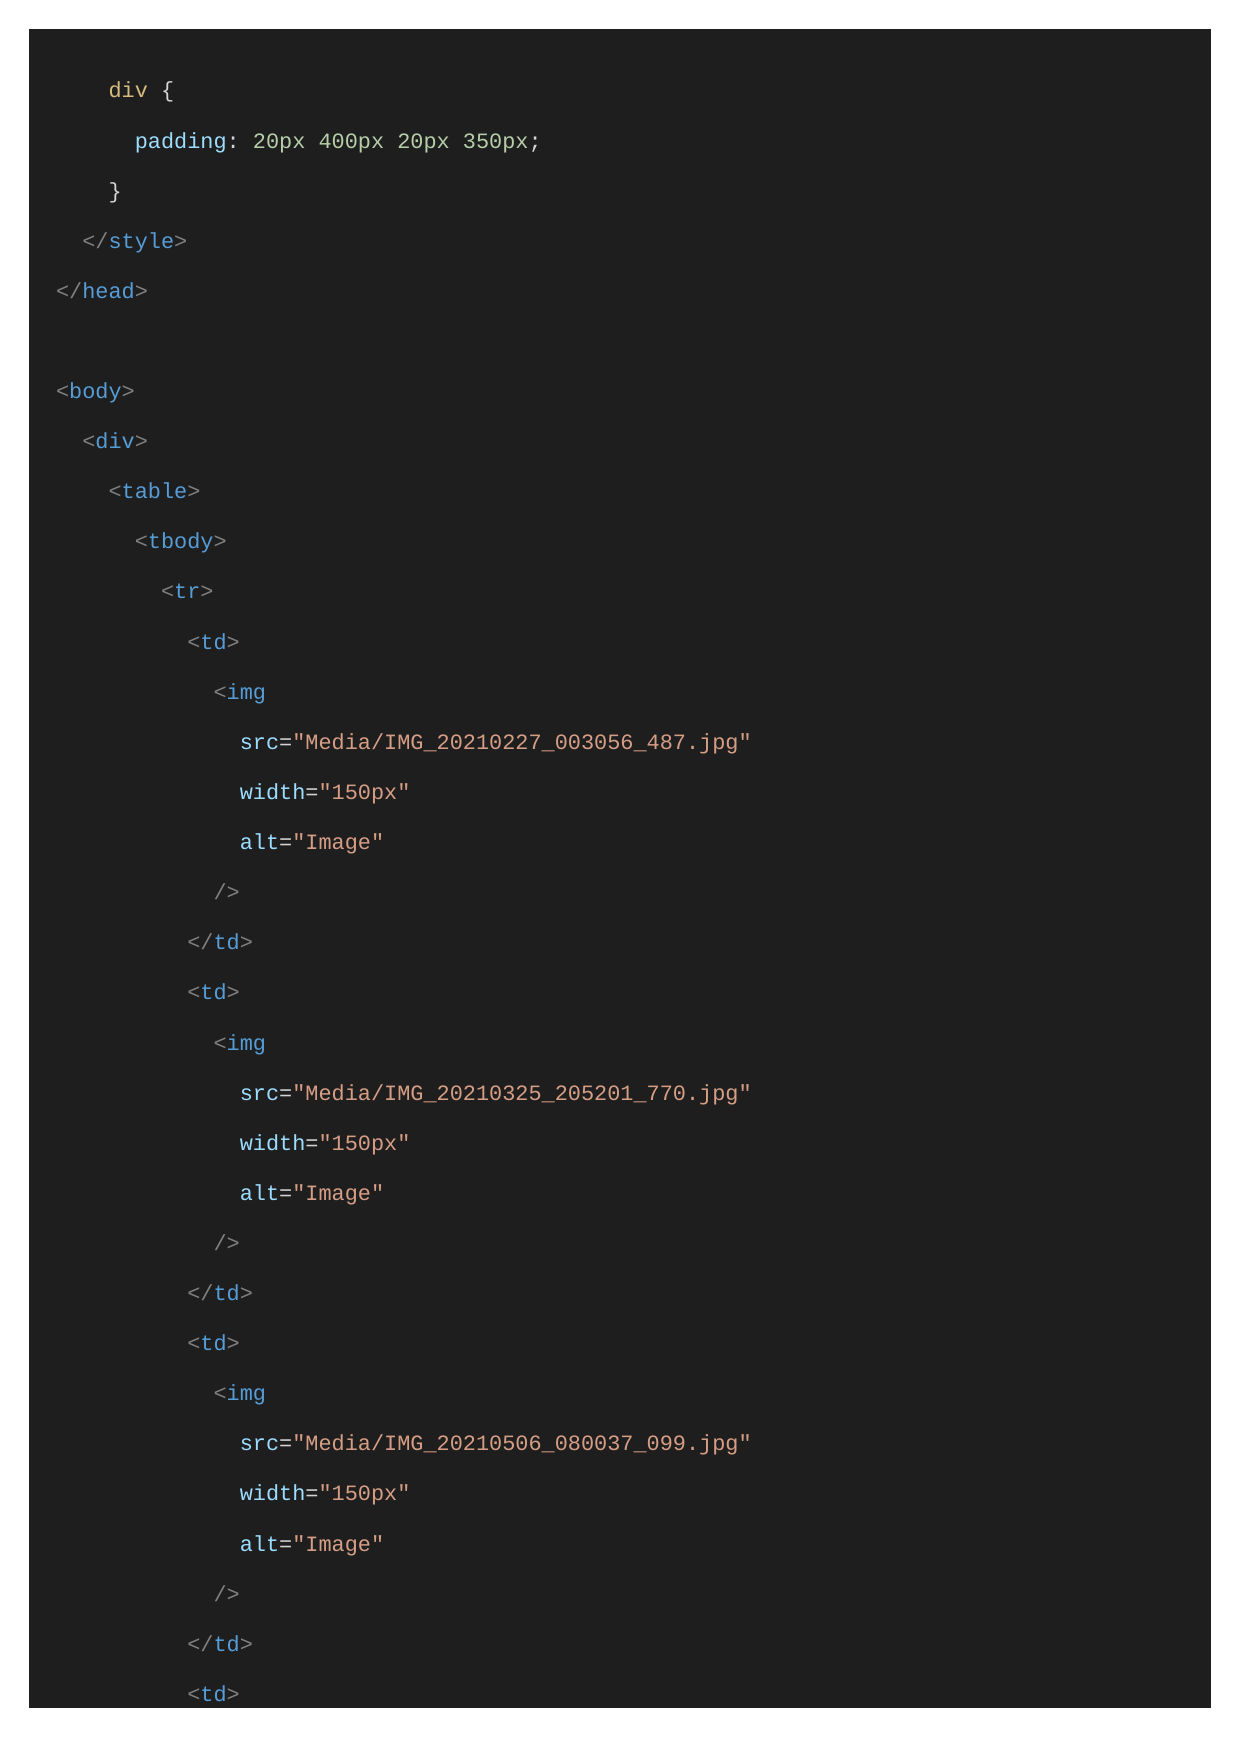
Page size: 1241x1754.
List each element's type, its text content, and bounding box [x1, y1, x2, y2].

text alt="Image" [29, 831, 1211, 856]
text <table> [29, 481, 1211, 505]
text <tr> [29, 581, 1211, 606]
text width="150px" [29, 1132, 1211, 1157]
text </head> [29, 280, 1211, 305]
text <td> [29, 1332, 1211, 1357]
text </td> [29, 1282, 1211, 1307]
text <img [29, 681, 1211, 706]
text /> [29, 1232, 1211, 1257]
text </style> [29, 230, 1211, 255]
text <body> [29, 380, 1211, 405]
text src="Media/IMG_20210506_080037_099.jpg" [29, 1432, 1211, 1457]
text padding: 20px 400px 20px 350px; [29, 130, 1211, 154]
text width="150px" [29, 1483, 1211, 1507]
text } [29, 180, 1211, 205]
text <img [29, 1382, 1211, 1407]
text src="Media/IMG_20210227_003056_487.jpg" [29, 731, 1211, 756]
text <div> [29, 430, 1211, 455]
text div { [29, 80, 1211, 104]
text /> [29, 881, 1211, 906]
text <td> [29, 1683, 1211, 1708]
text alt="Image" [29, 1533, 1211, 1557]
text alt="Image" [29, 1182, 1211, 1207]
text </td> [29, 1633, 1211, 1658]
text <td> [29, 982, 1211, 1006]
text <img [29, 1032, 1211, 1056]
text src="Media/IMG_20210325_205201_770.jpg" [29, 1082, 1211, 1107]
text <td> [29, 631, 1211, 656]
text /> [29, 1583, 1211, 1608]
text width="150px" [29, 781, 1211, 806]
text </td> [29, 931, 1211, 956]
text <tbody> [29, 531, 1211, 555]
